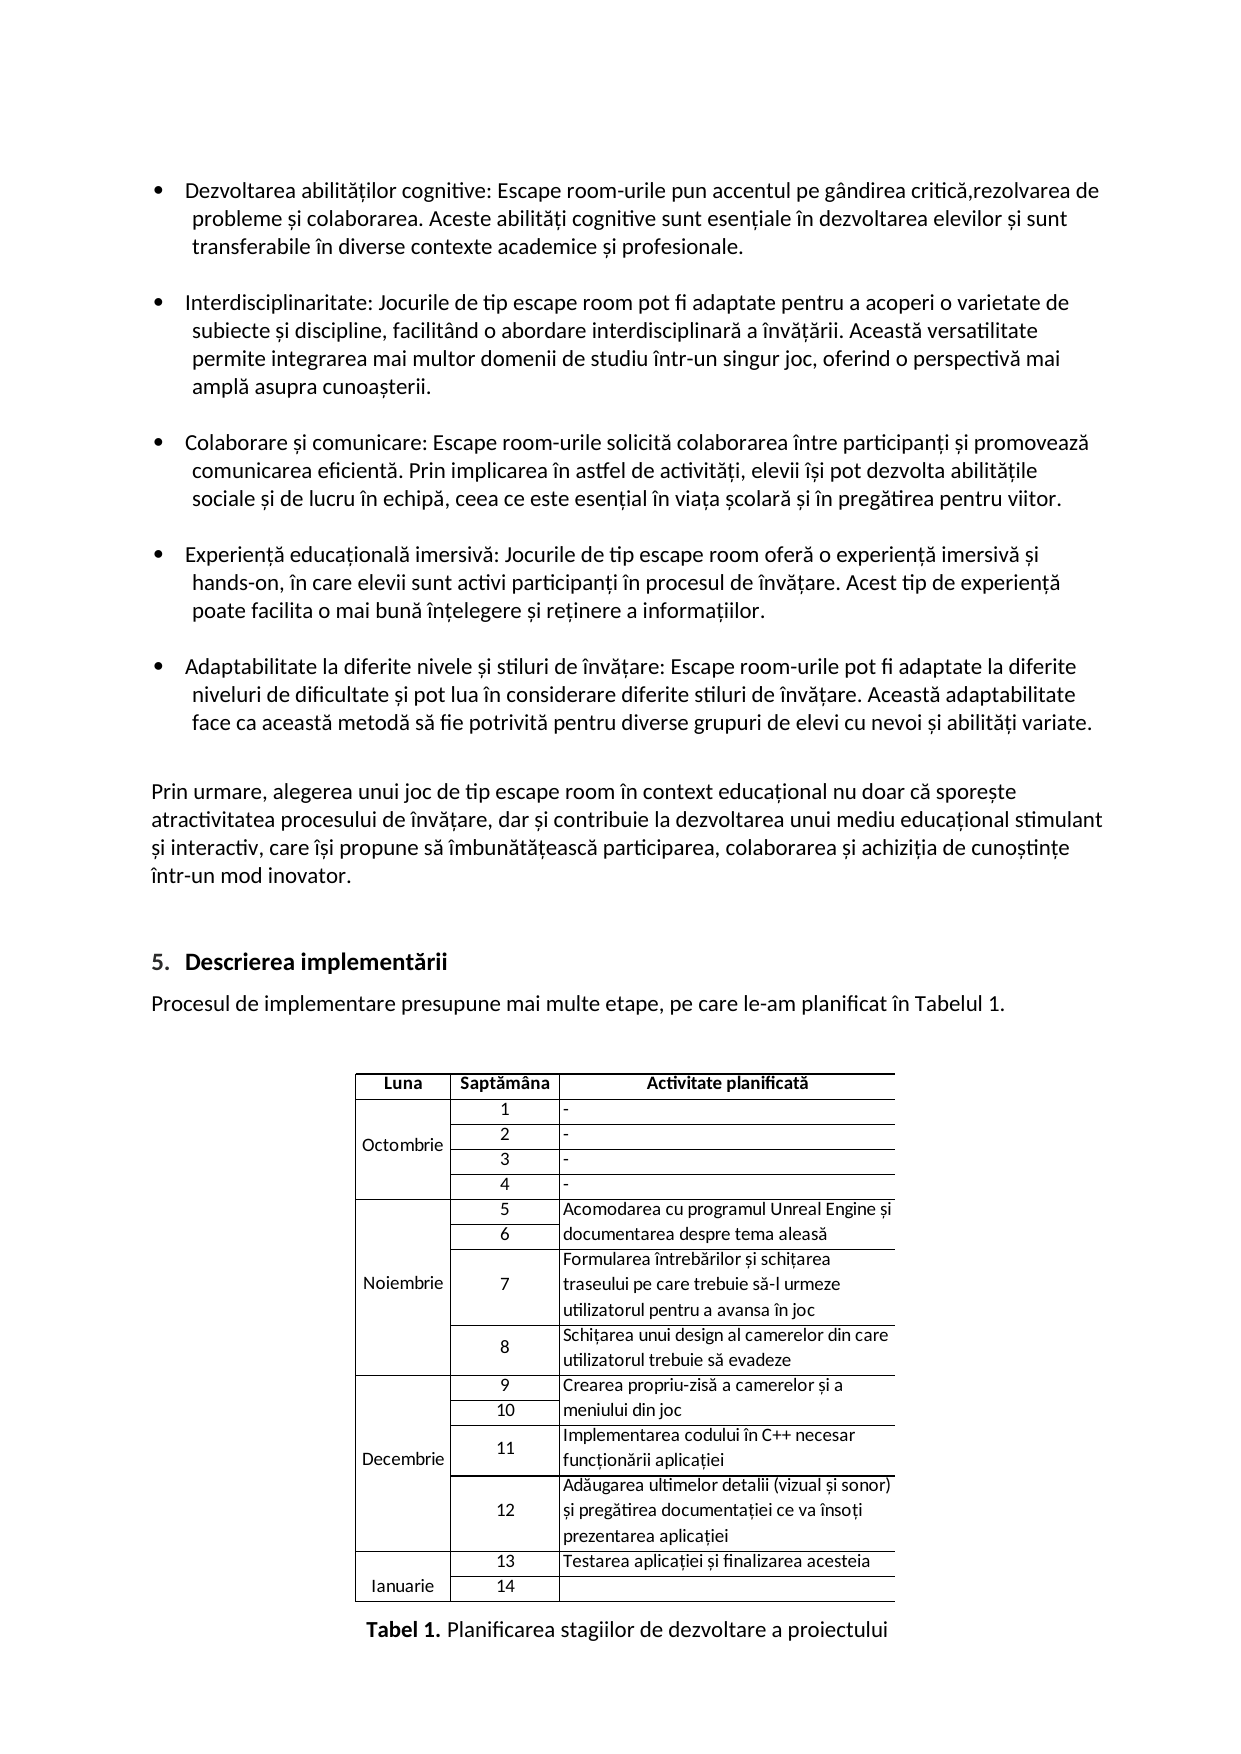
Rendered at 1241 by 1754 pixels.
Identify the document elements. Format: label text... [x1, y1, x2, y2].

subtitle Tabel 1. Planificarea stagiilor de dezvoltare a proiectului [151, 1615, 1107, 1643]
subtitle Dezvoltarea abilităților cognitive: Escape room-urile pun accentul pe gândirea critică,rezolvarea de probleme și colaborarea. Aceste abilități cognitive sunt esențiale în dezvoltarea elevilor și sunt transferabile în diverse contexte academice și profesionale. [154, 176, 1107, 260]
subtitle Colaborare și comunicare: Escape room-urile solicită colaborarea între participanți și promovează comunicarea eficientă. Prin implicarea în astfel de activități, elevii își pot dezvolta abilitățile sociale și de lucru în echipă, ceea ce este esențial în viața școlară și în pregătirea pentru viitor. [154, 428, 1107, 512]
subtitle Procesul de implementare presupune mai multe etape, pe care le-am planificat în Tabelul 1. [151, 989, 1107, 1017]
subtitle Experiență educațională imersivă: Jocurile de tip escape room oferă o experiență imersivă și hands-on, în care elevii sunt activi participanți în procesul de învățare. Acest tip de experiență poate facilita o mai bună înțelegere și reținere a informațiilor. [154, 540, 1107, 624]
subtitle Prin urmare, alegerea unui joc de tip escape room în context educațional nu doar că sporește atractivitatea procesului de învățare, dar și contribuie la dezvoltarea unui mediu educațional stimulant și interactiv, care își propune să îmbunătățească participarea, colaborarea și achiziția de cunoștințe într-un mod inovator. [151, 777, 1107, 889]
subtitle Adaptabilitate la diferite nivele și stiluri de învățare: Escape room-urile pot fi adaptate la diferite niveluri de dificultate și pot lua în considerare diferite stiluri de învățare. Această adaptabilitate face ca această metodă să fie potrivită pentru diverse grupuri de elevi cu nevoi și abilități variate. [154, 652, 1107, 736]
subtitle Descrierea implementării [151, 946, 1107, 976]
subtitle Interdisciplinaritate: Jocurile de tip escape room pot fi adaptate pentru a acoperi o varietate de subiecte și discipline, facilitând o abordare interdisciplinară a învățării. Această versatilitate permite integrarea mai multor domenii de studiu într-un singur joc, oferind o perspectivă mai amplă asupra cunoașterii. [154, 288, 1107, 400]
